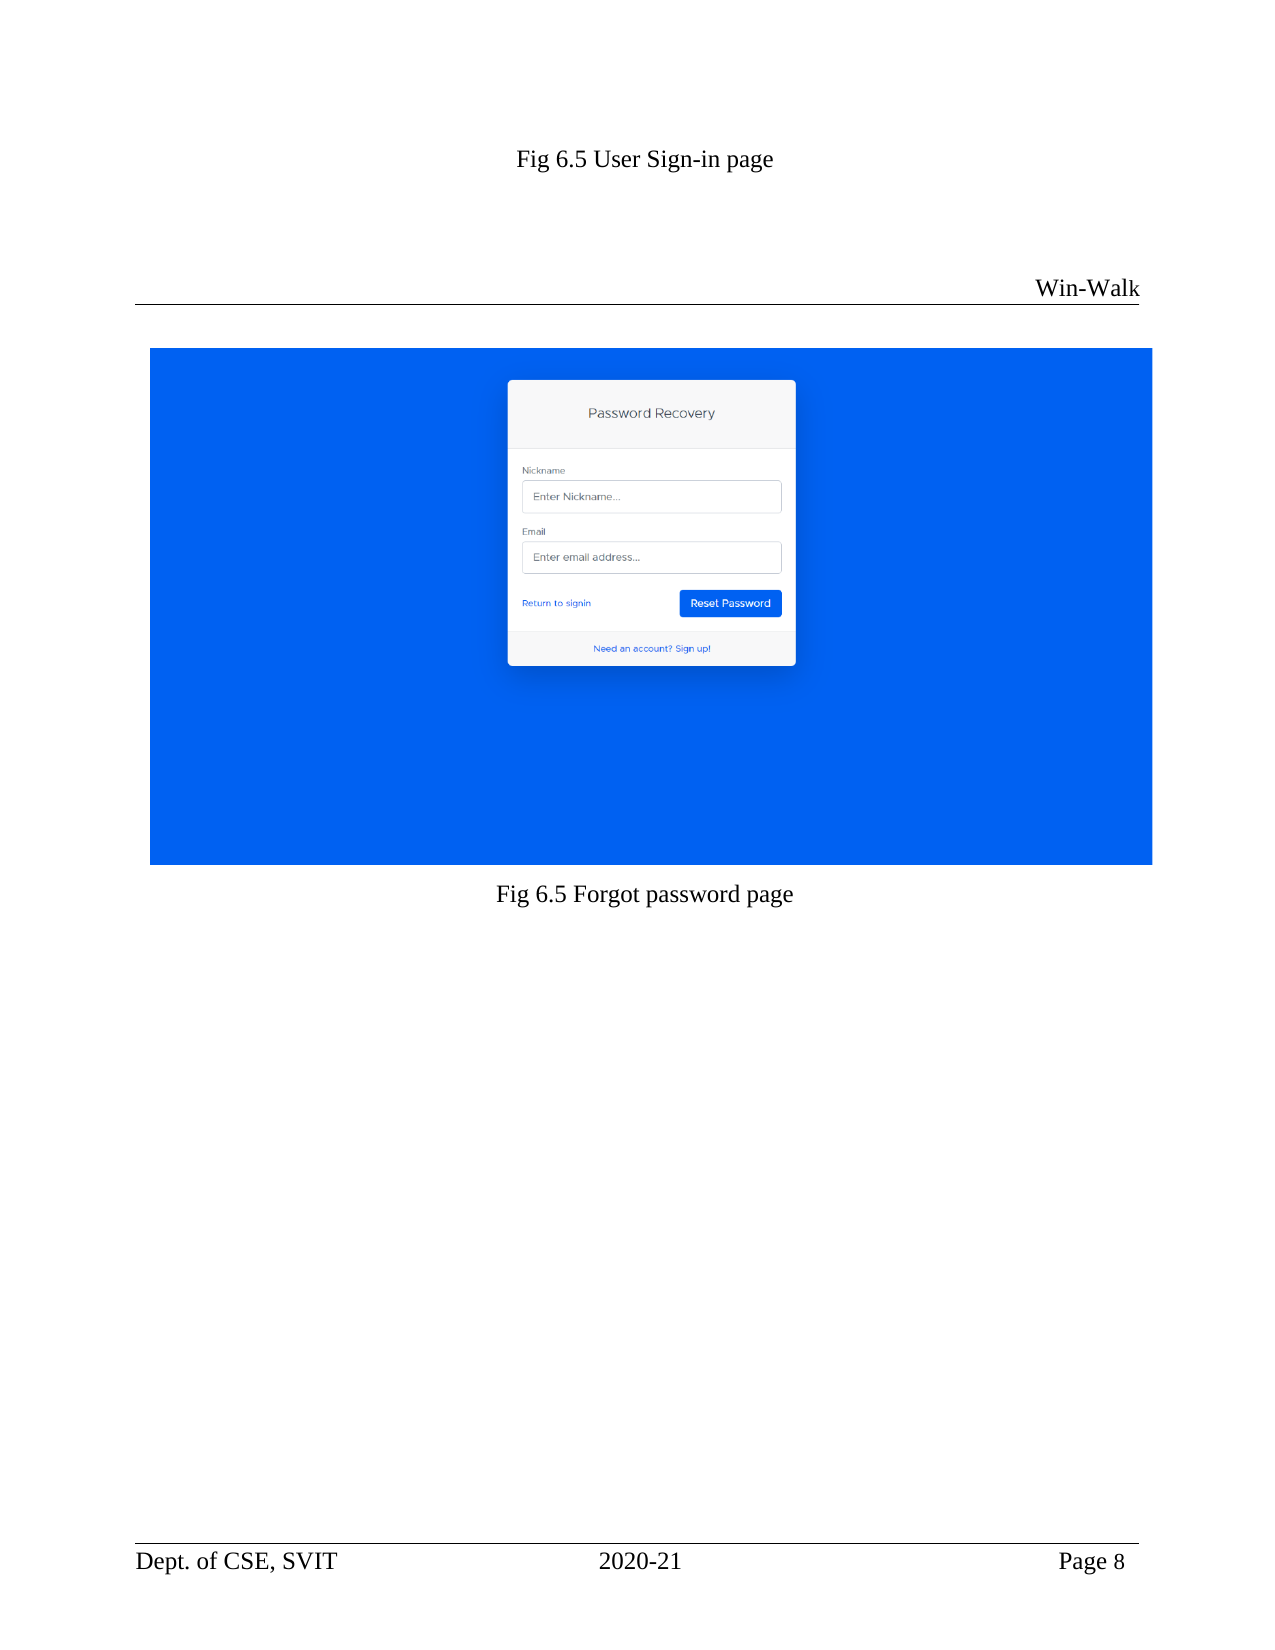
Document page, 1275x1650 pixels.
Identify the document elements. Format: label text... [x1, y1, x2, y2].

picture [150, 348, 1153, 865]
text Fig 6.5 Forgot password page Fig 6.6 About us page [150, 865, 1139, 907]
text Fig 6.5 User Sign-in page [150, 144, 1139, 172]
text Win-Walk [135, 273, 1139, 304]
